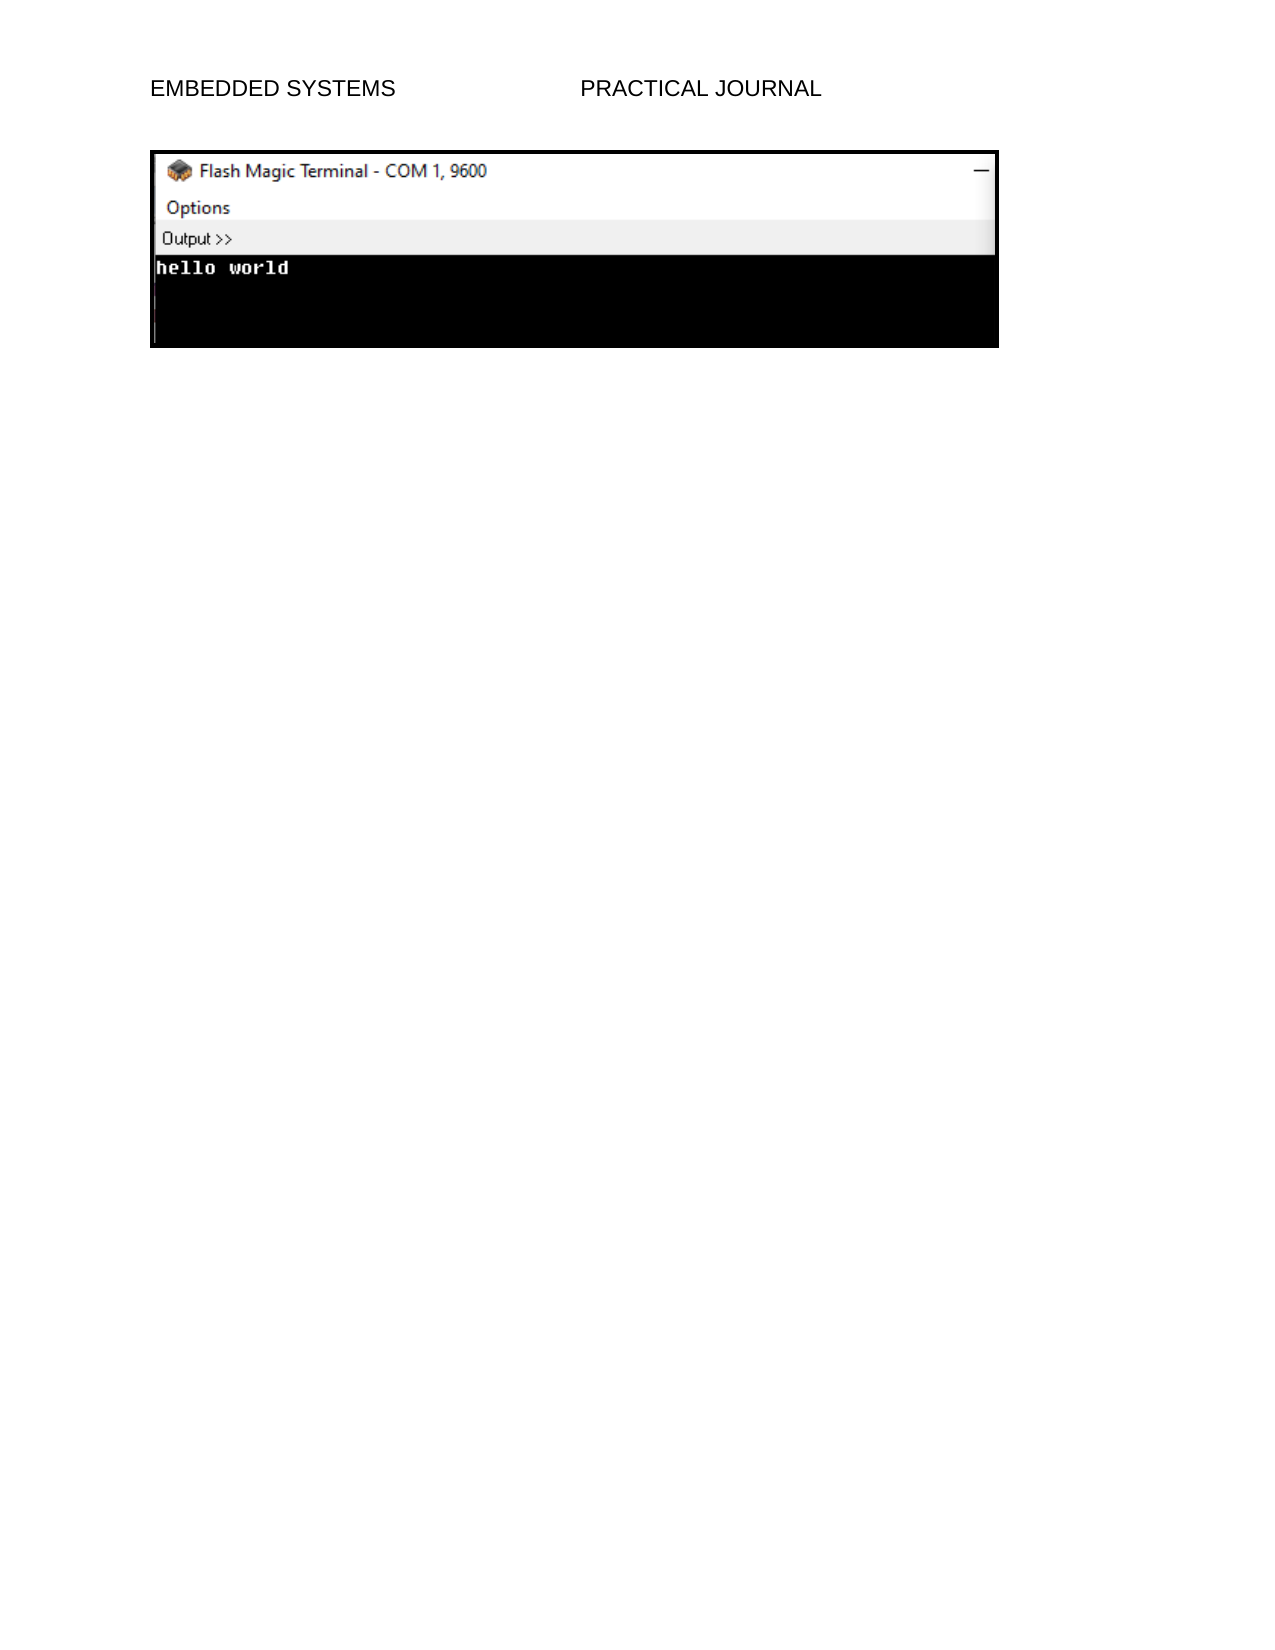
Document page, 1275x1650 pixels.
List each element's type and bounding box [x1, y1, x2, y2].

picture [154, 154, 995, 343]
